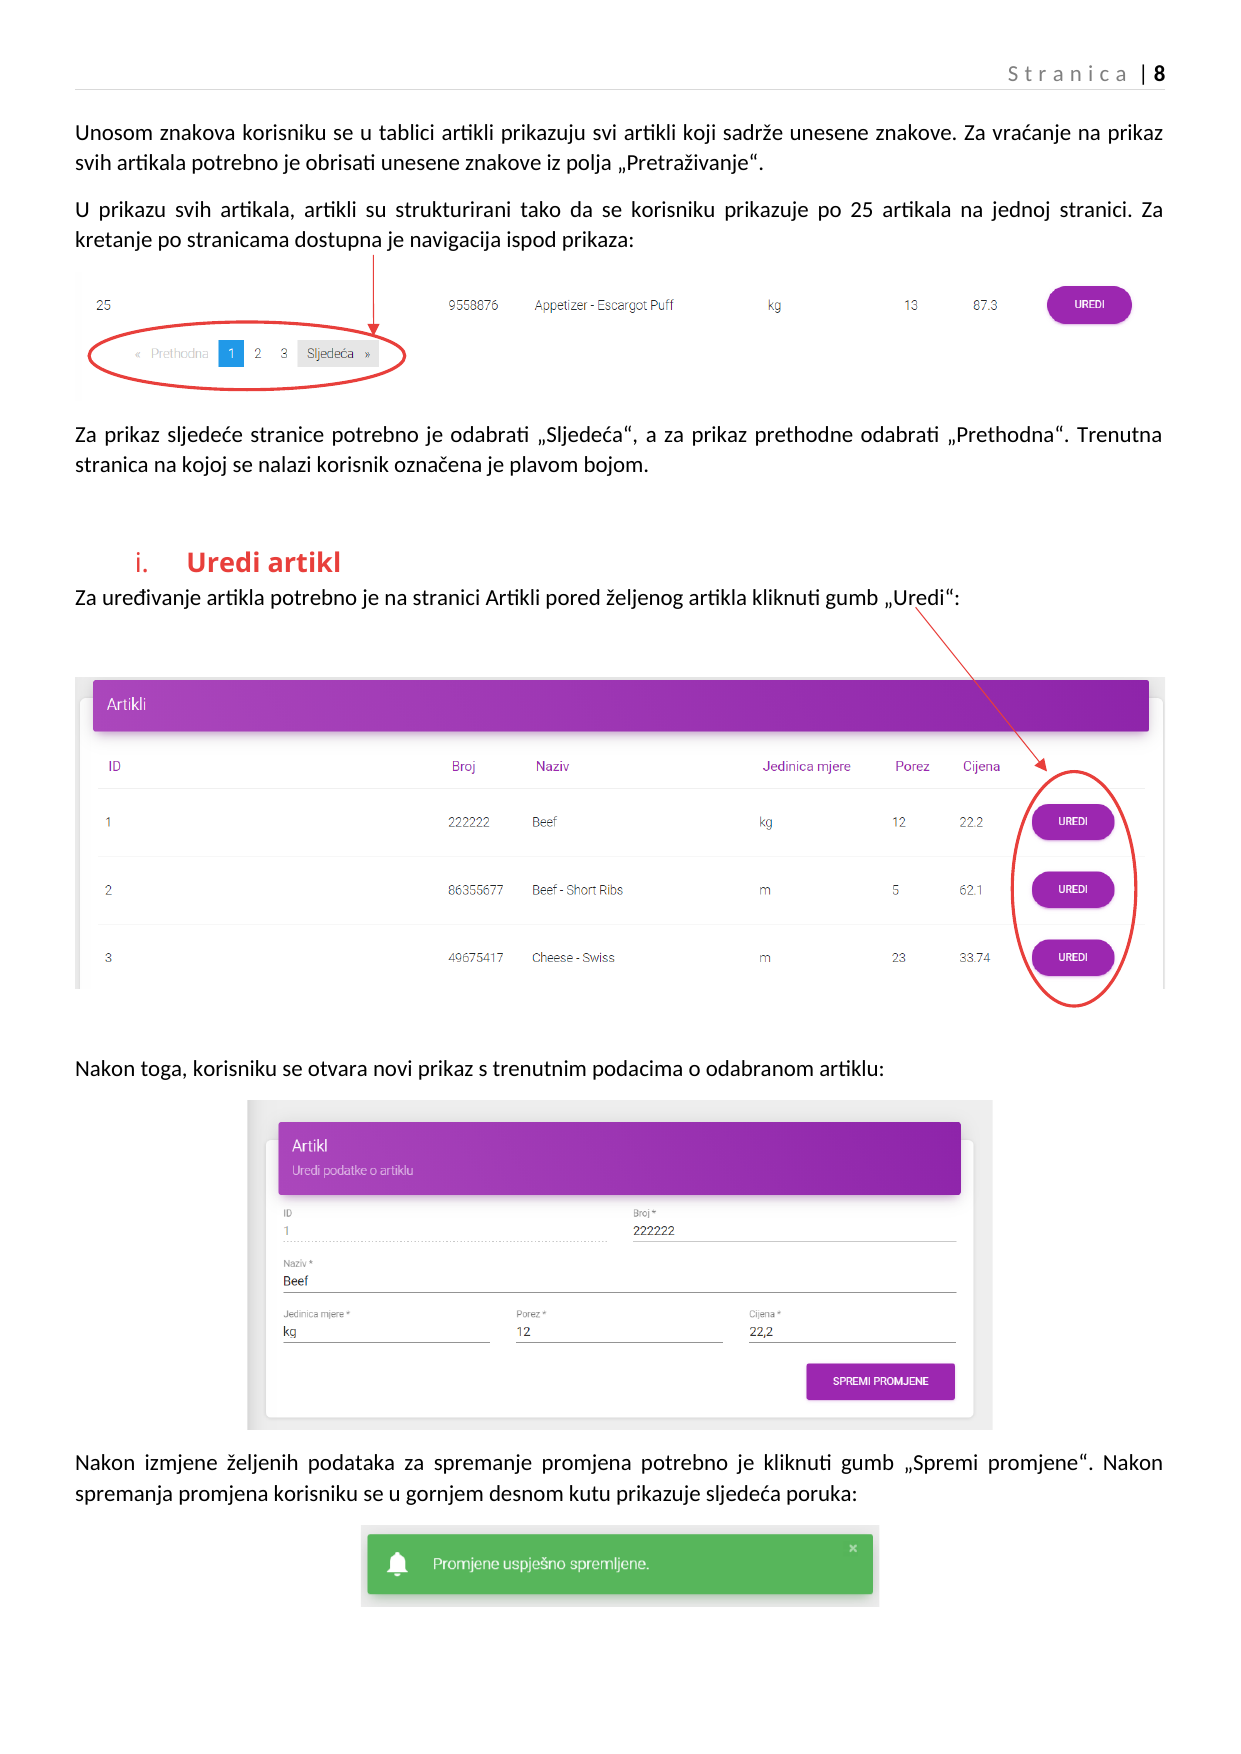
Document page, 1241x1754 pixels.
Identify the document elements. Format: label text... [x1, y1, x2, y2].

text Za prikaz sljedeće stranice potrebno je odabrati „Sljedeća“, a za prikaz prethodne odabrati „Prethodna“. Trenutna stranica na kojoj se nalazi korisnik označena je plavom bojom. [75, 420, 1165, 478]
picture [360, 1525, 880, 1607]
text U prikazu svih artikala, artikli su strukturirani tako da se korisniku prikazuje po 25 artikala na jednoj stranici. Za kretanje po stranicama dostupna je navigacija ispod prikaza: [75, 195, 1165, 253]
text Za uređivanje artikla potrebno je na stranici Artikli pored željenog artikla kliknuti gumb „Uredi“: [75, 583, 1165, 612]
text Unosom znakova korisniku se u tablici artikli prikazuju svi artikli koji sadrže unesene znakove. Za vraćanje na prikaz svih artikala potrebno je obrisati unesene znakove iz polja „Pretraživanje“. [75, 118, 1165, 176]
picture [75, 677, 1166, 989]
text Nakon izmjene željenih podataka za spremanje promjena potrebno je kliknuti gumb „Spremi promjene“. Nakon spremanja promjena korisniku se u gornjem desnom kutu prikazuje sljedeća poruka: [75, 1448, 1165, 1507]
picture [91, 324, 402, 388]
picture [1014, 774, 1134, 989]
text Nakon toga, korisniku se otvara novi prikaz s trenutnim podacima o odabranom artiklu: [75, 1054, 1165, 1082]
subtitle Uredi artikl [149, 544, 1165, 581]
picture [75, 272, 1166, 401]
picture [247, 1100, 993, 1430]
